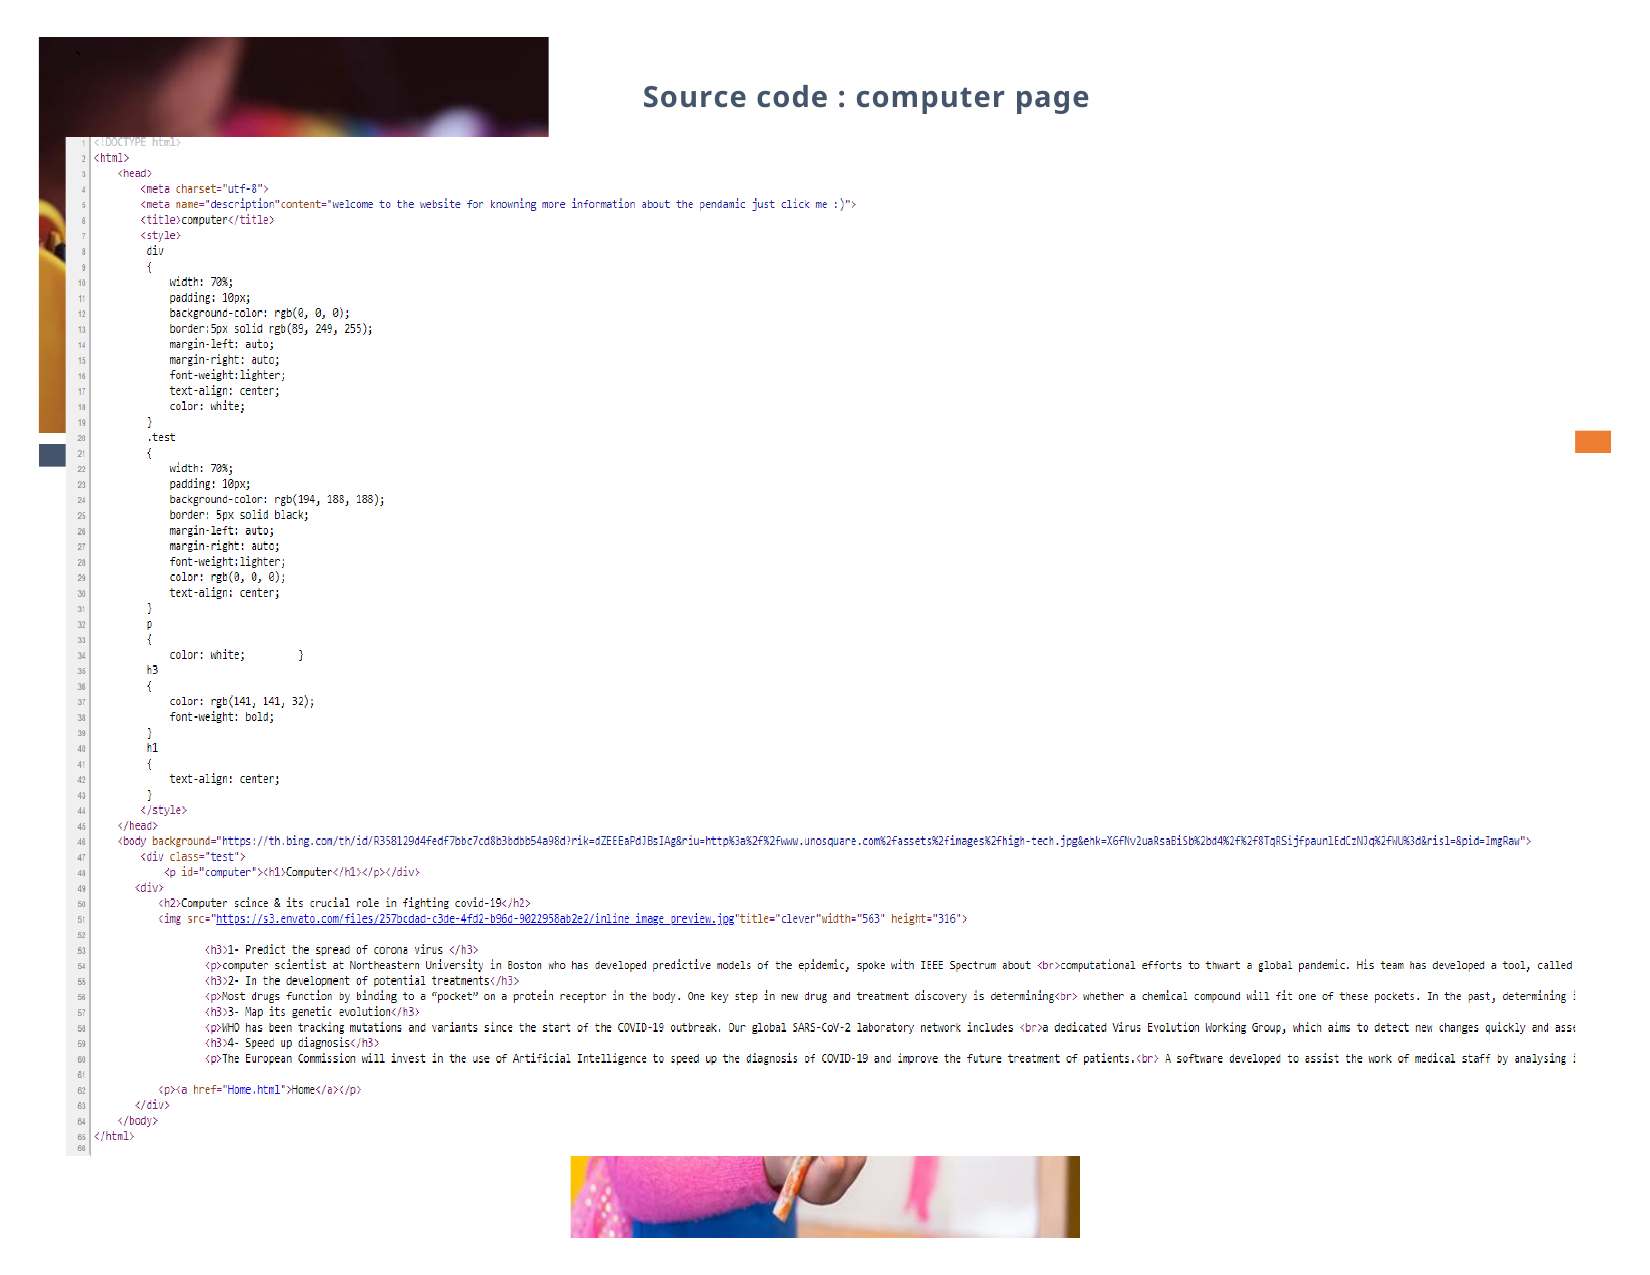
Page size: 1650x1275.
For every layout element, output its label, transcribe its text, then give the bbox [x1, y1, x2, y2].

picture [38, 37, 1575, 1238]
subtitle Source code : computer page [75, 76, 1575, 116]
